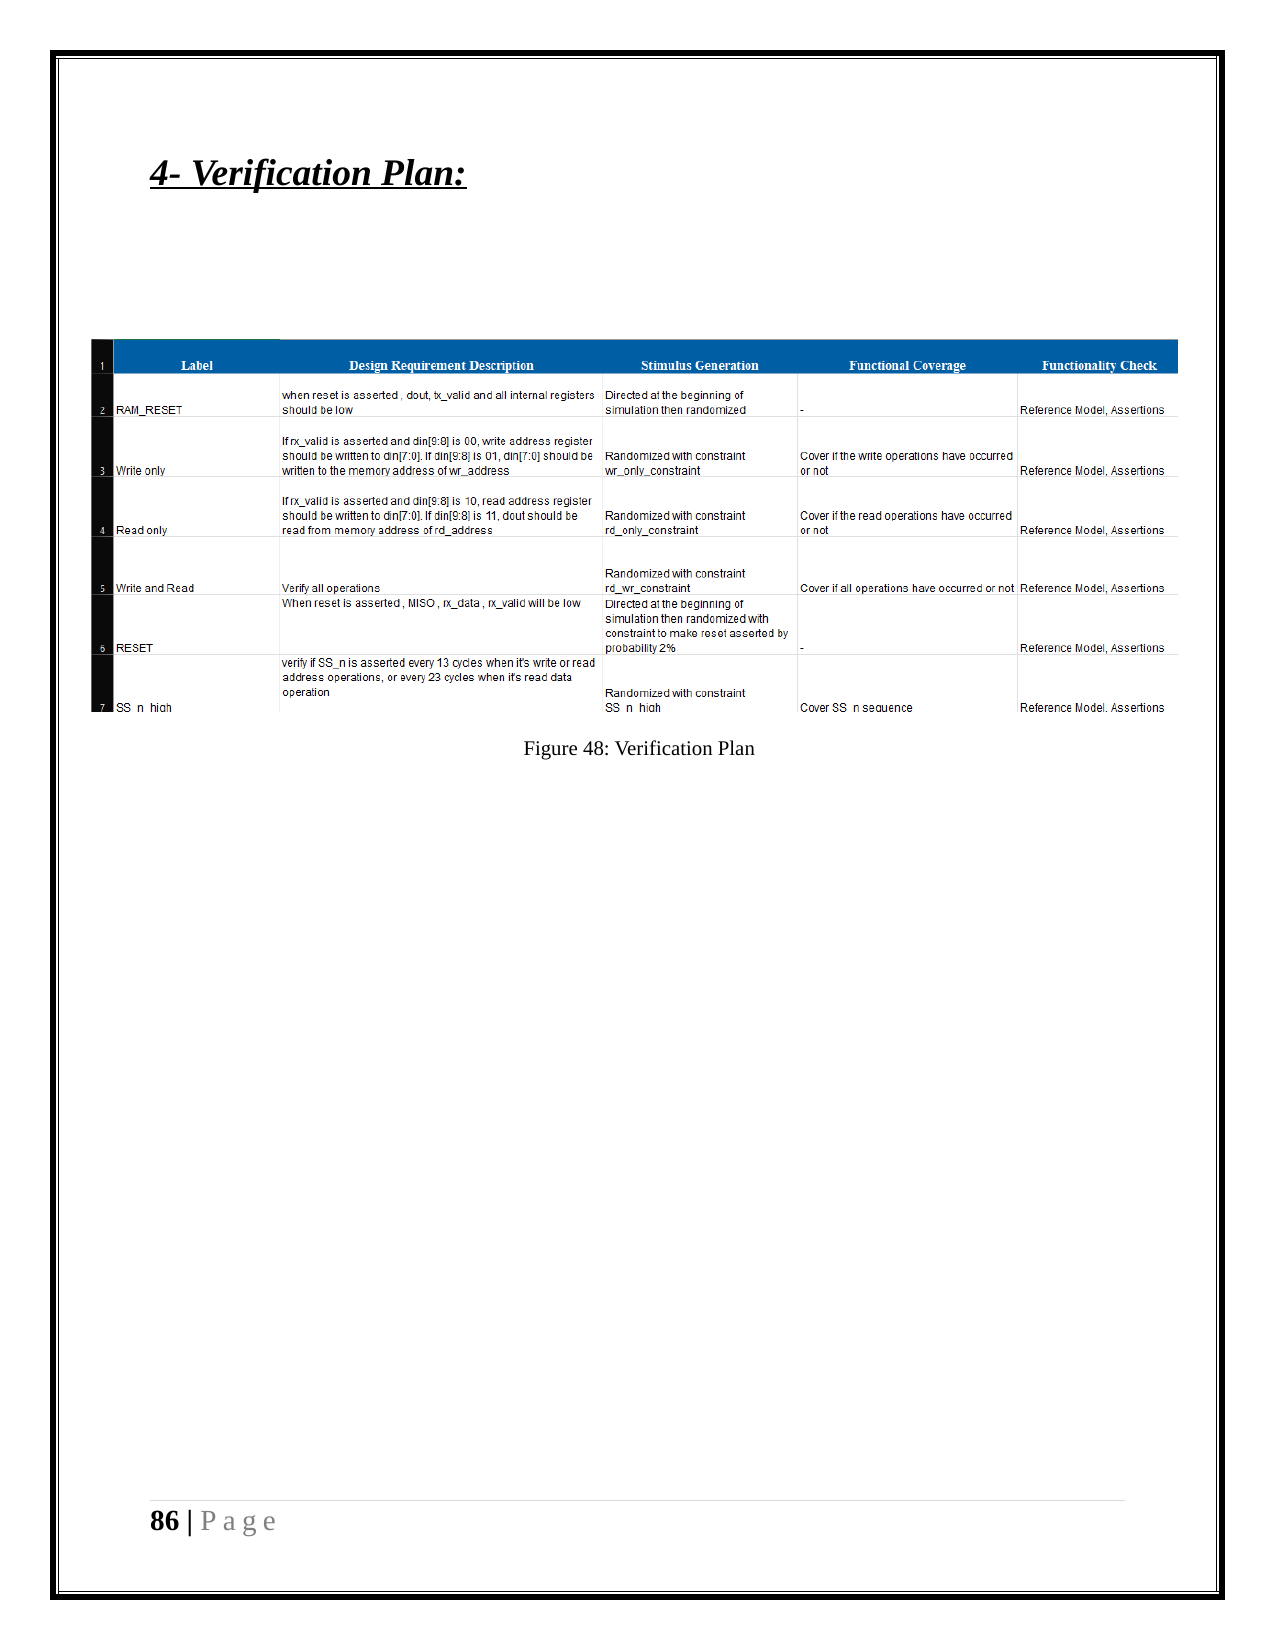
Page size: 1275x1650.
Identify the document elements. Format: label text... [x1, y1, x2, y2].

text 4- Verification Plan: [150, 150, 1125, 193]
picture [90, 339, 1178, 712]
